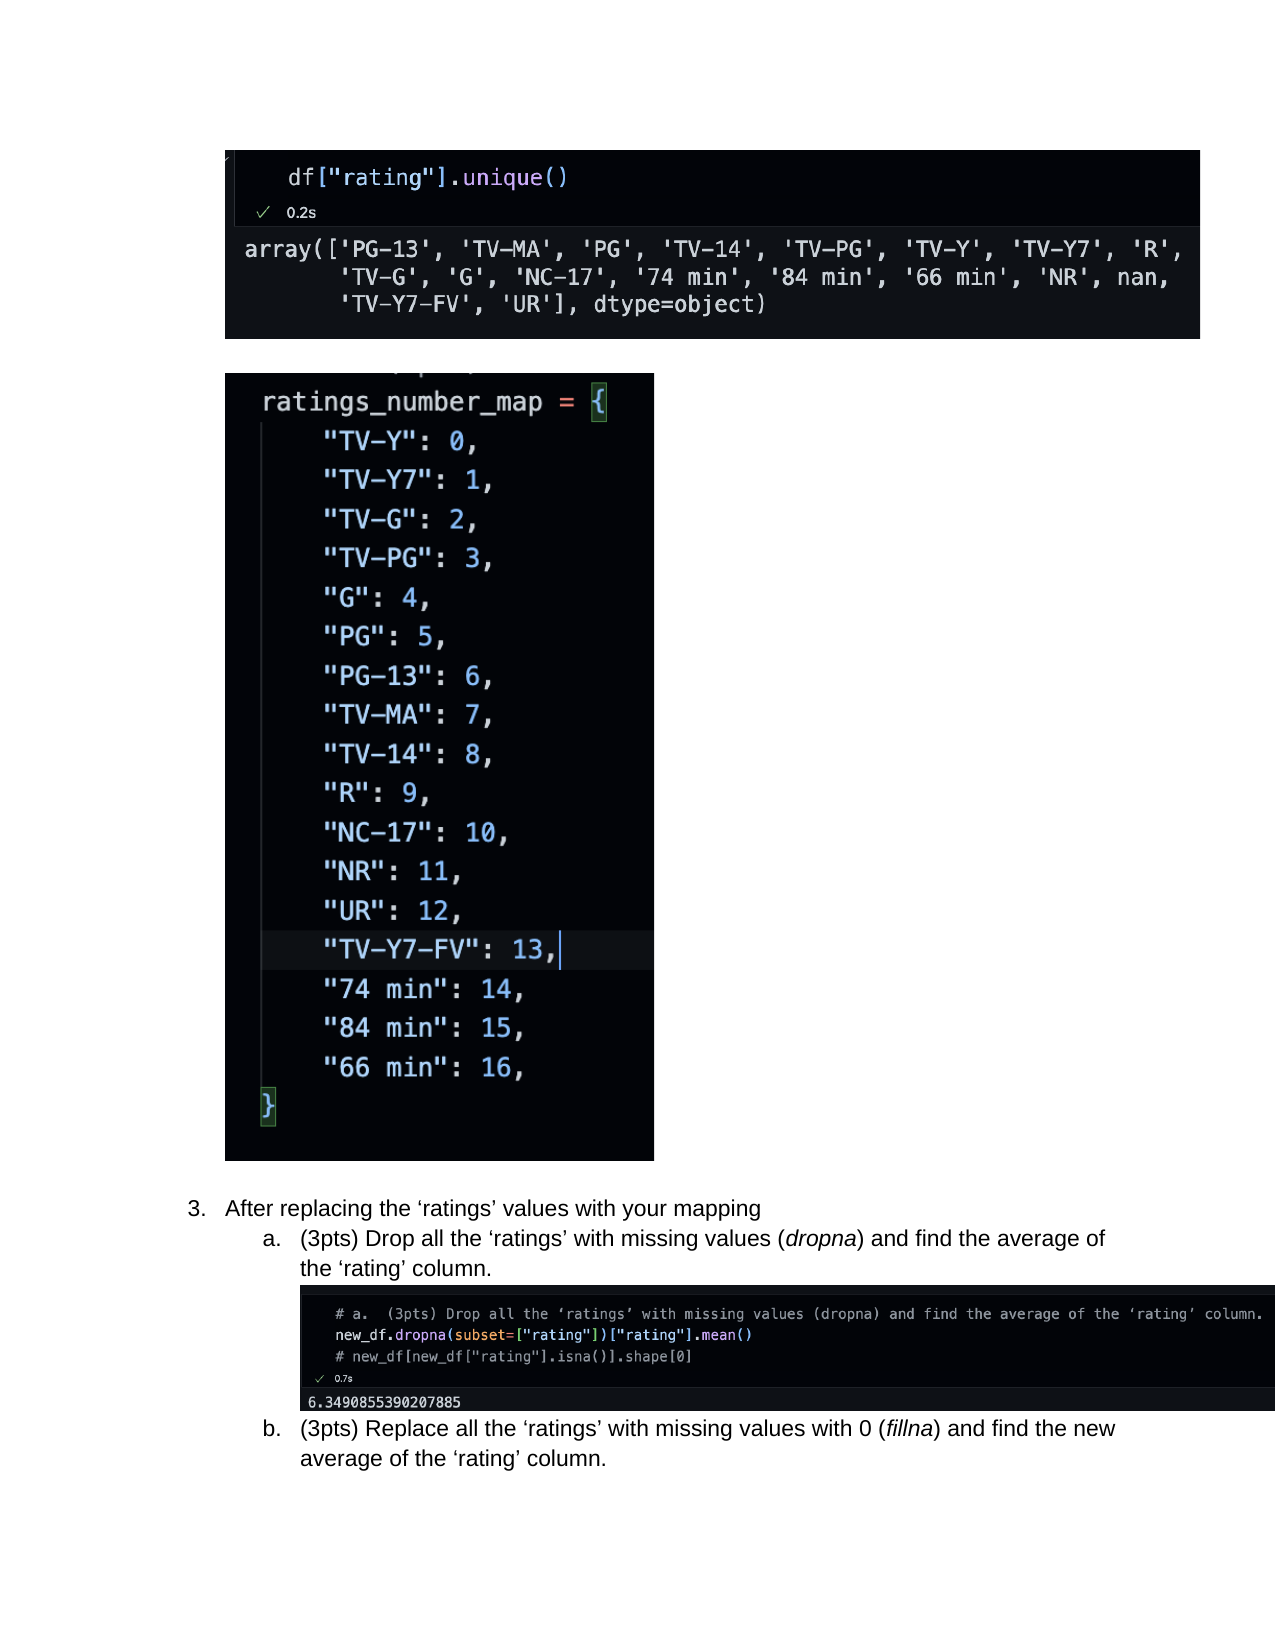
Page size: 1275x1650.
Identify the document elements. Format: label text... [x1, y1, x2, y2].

list (3pts) Drop all the ‘ratings’ with missing values (dropna) and find the average of the ‘rating’ column. [262, 1225, 1125, 1281]
picture [225, 150, 1200, 339]
picture [225, 373, 655, 1161]
list After replacing the ‘ratings’ values with your mapping [187, 1194, 1125, 1221]
list (3pts) Replace all the ‘ratings’ with missing values with 0 (fillna) and find the new average of the ‘rating’ column. [262, 1414, 1125, 1471]
picture [300, 1285, 1275, 1411]
